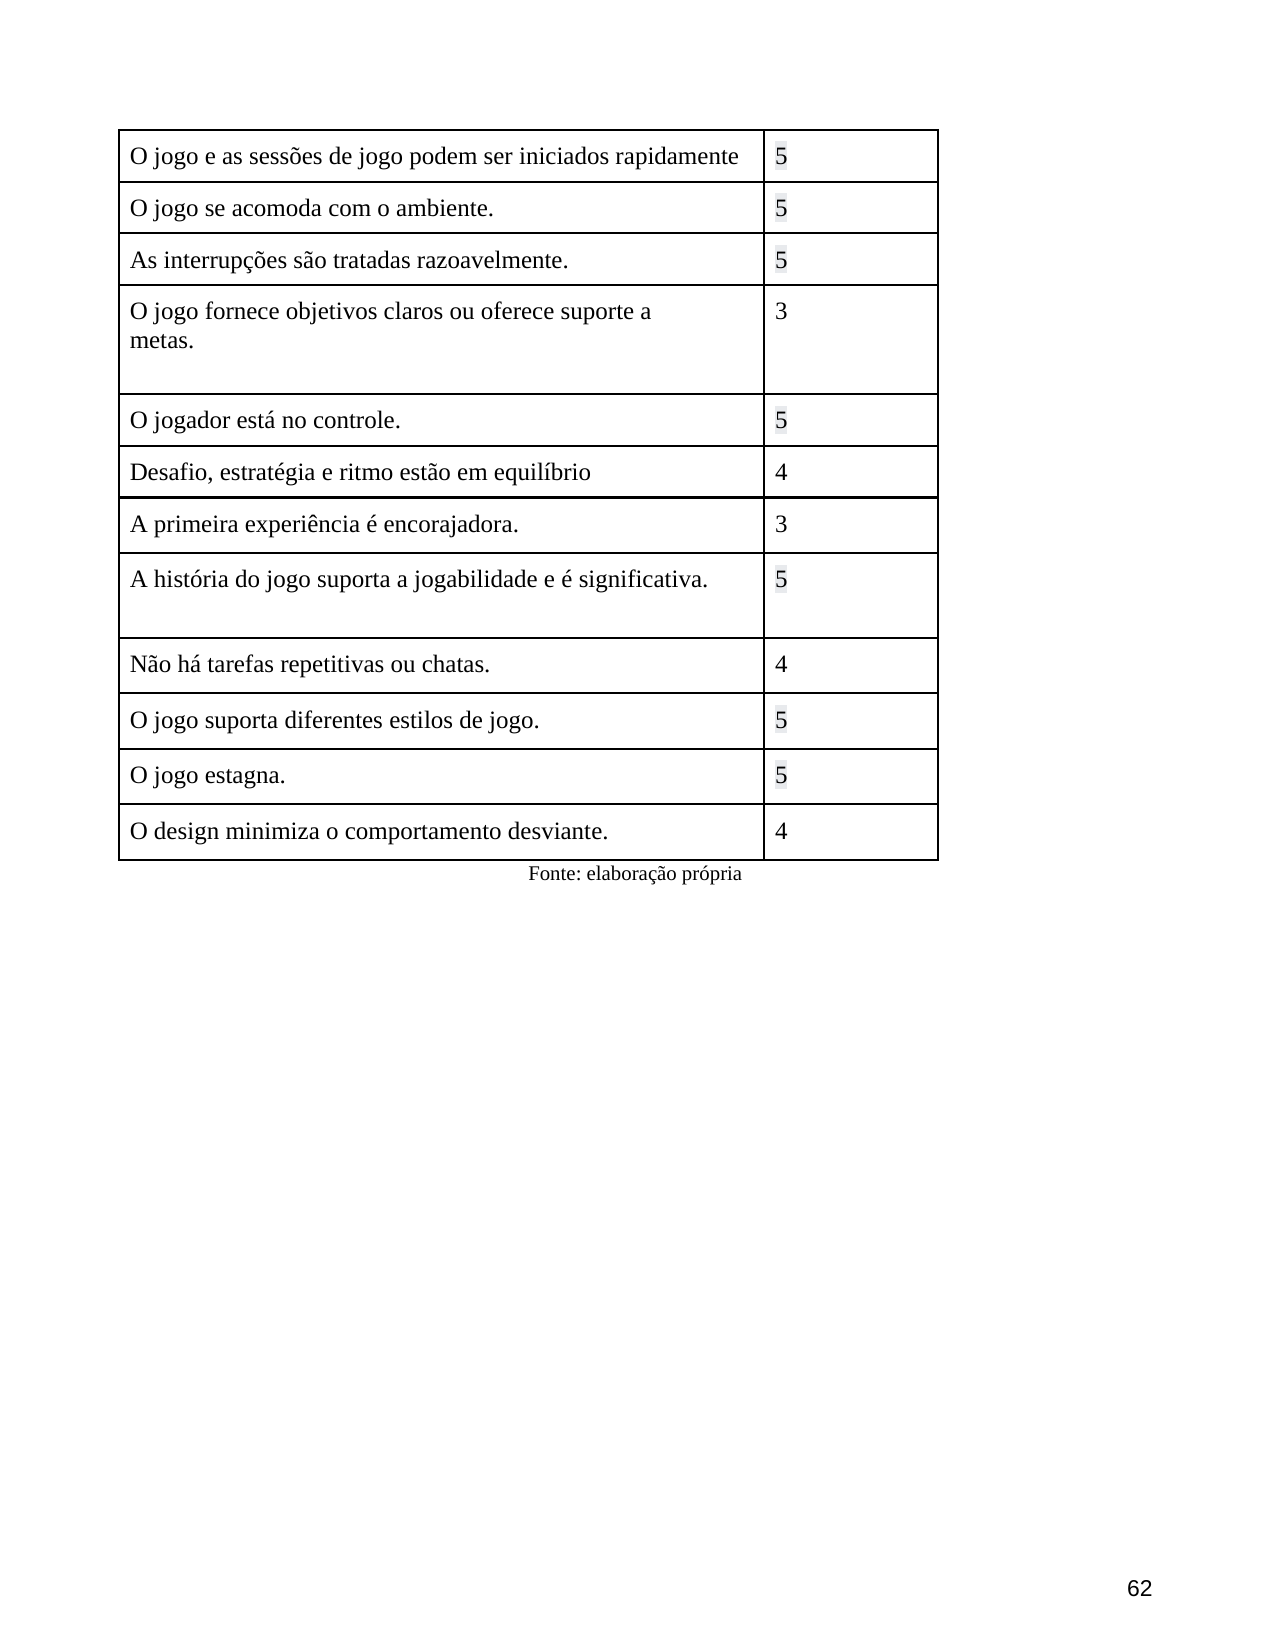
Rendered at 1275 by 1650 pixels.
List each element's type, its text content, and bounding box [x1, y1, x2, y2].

table_cell O design minimiza o comportamento desviante. [120, 805, 763, 859]
table_cell Não há tarefas repetitivas ou chatas. [120, 639, 763, 692]
table_cell As interrupções são tratadas razoavelmente. [120, 234, 763, 284]
table_cell Desafio, estratégia e ritmo estão em equilíbrio [120, 447, 763, 496]
table_cell O jogador está no controle. [120, 395, 763, 445]
table_cell [765, 234, 937, 284]
table_cell [765, 805, 937, 859]
table_cell O jogo suporta diferentes estilos de jogo. [120, 694, 763, 748]
table_cell [765, 554, 937, 637]
table_cell O jogo e as sessões de jogo podem ser iniciados rapidamente [120, 131, 763, 181]
table_cell O jogo fornece objetivos claros ou oferece suporte a metas. [120, 286, 763, 393]
table_cell [765, 694, 937, 748]
table_cell [765, 447, 937, 496]
table_cell A primeira experiência é encorajadora. [120, 499, 763, 552]
table_cell [765, 286, 937, 393]
table_cell [765, 183, 937, 232]
table_cell O jogo se acomoda com o ambiente. [120, 183, 763, 232]
table_cell [765, 499, 937, 552]
table_cell O jogo estagna. [120, 750, 763, 803]
table_cell A história do jogo suporta a jogabilidade e é significativa. [120, 554, 763, 637]
table_cell [765, 639, 937, 692]
text Fonte: elaboração própria [118, 861, 1152, 885]
table_cell [765, 750, 937, 803]
table_cell [765, 395, 937, 445]
table_cell [765, 131, 937, 181]
